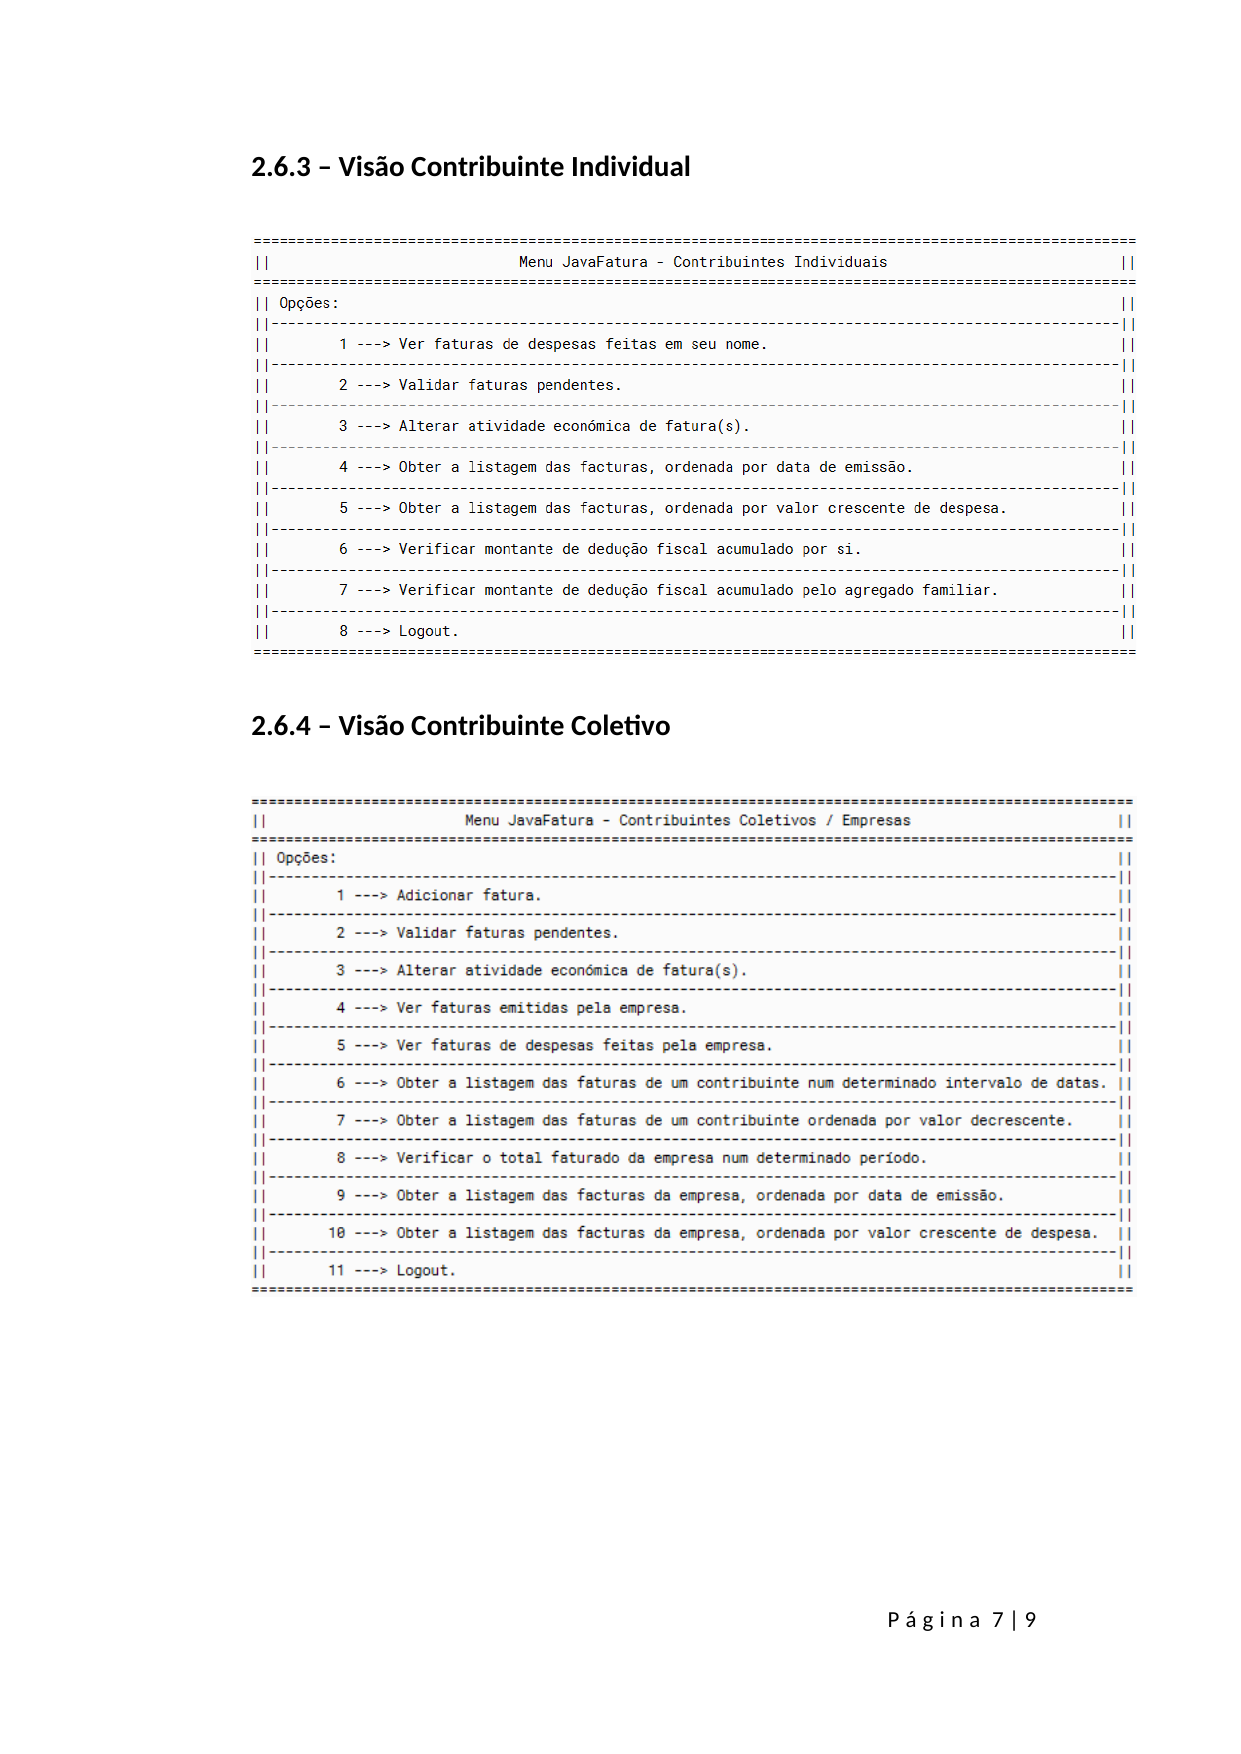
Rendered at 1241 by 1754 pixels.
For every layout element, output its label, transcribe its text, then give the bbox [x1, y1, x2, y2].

picture [251, 237, 1137, 660]
picture [251, 796, 1137, 1297]
text 2.6.3 – Visão Contribuinte Individual [251, 148, 1063, 183]
text 2.6.4 – Visão Contribuinte Coletivo [251, 707, 1063, 743]
